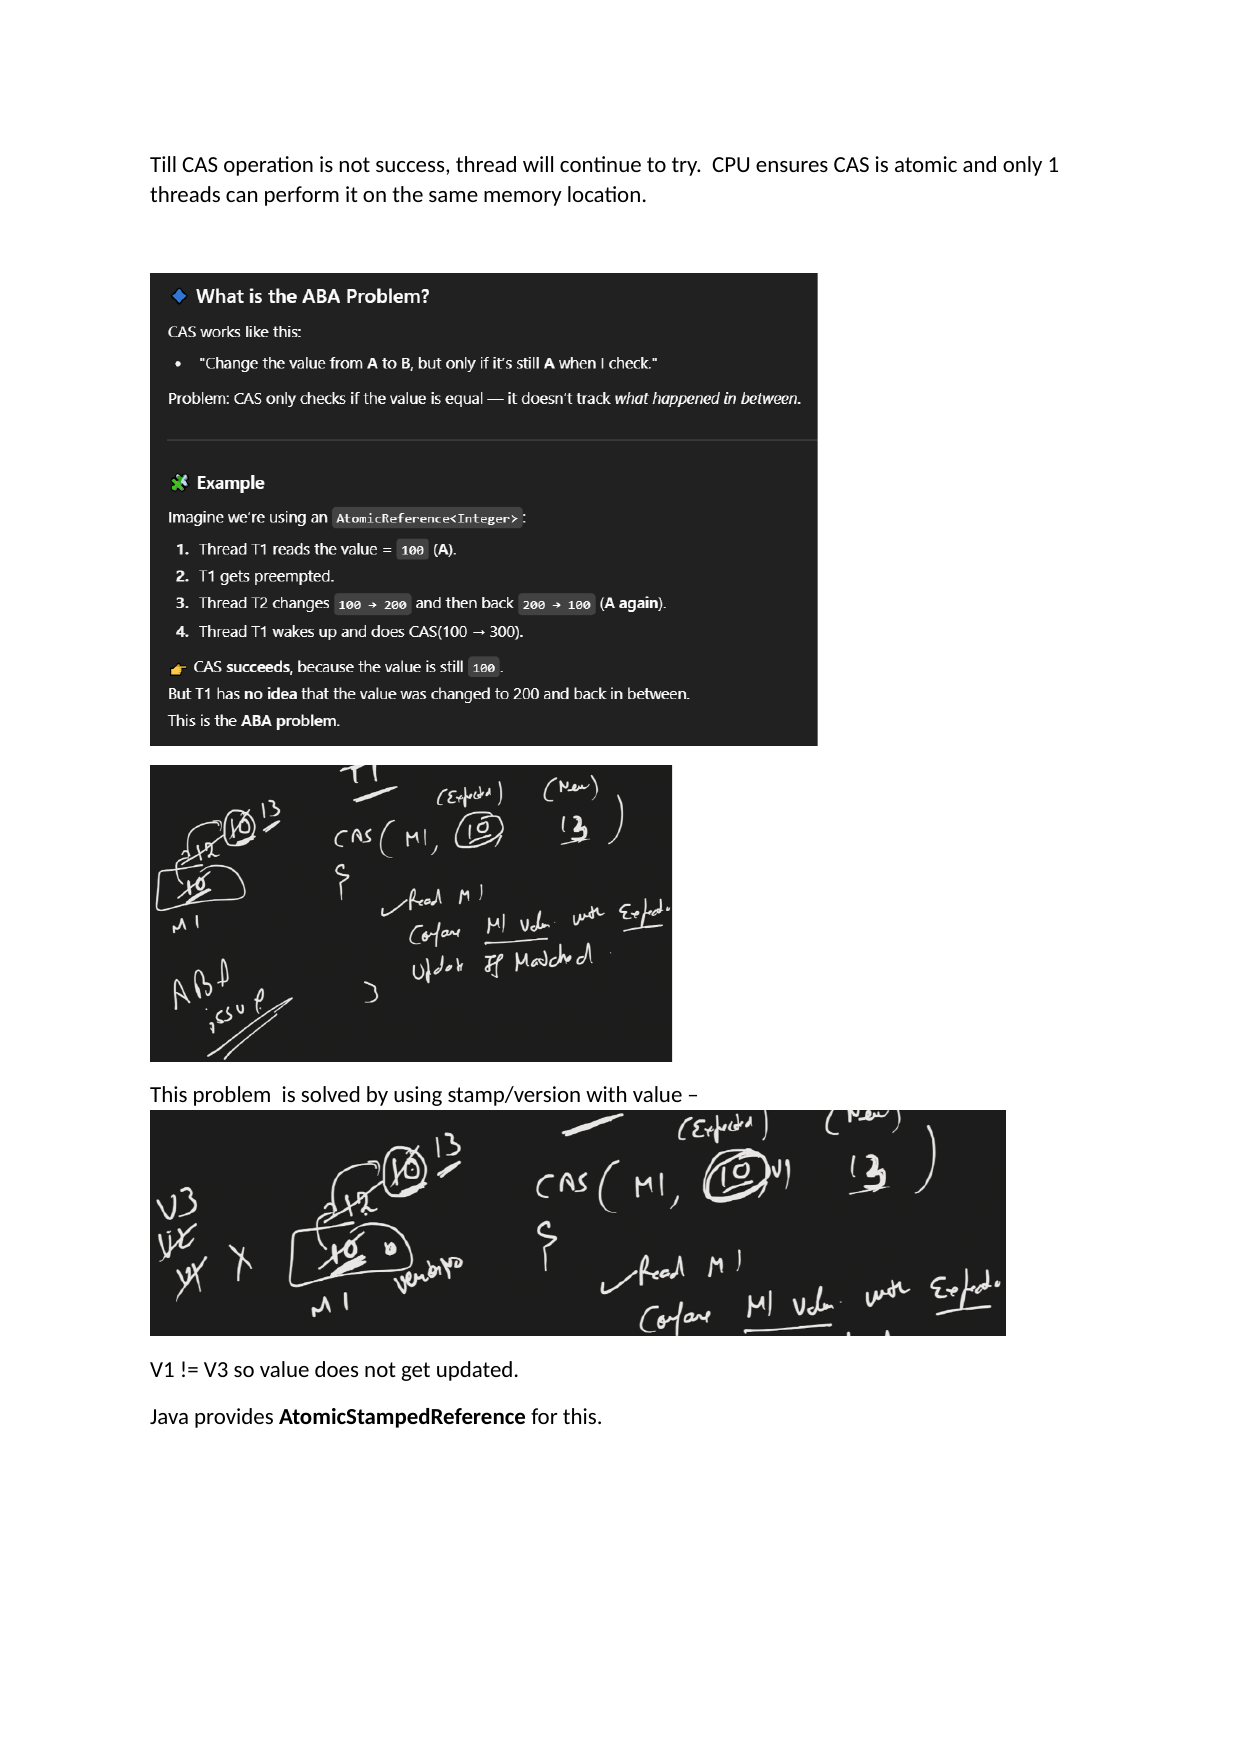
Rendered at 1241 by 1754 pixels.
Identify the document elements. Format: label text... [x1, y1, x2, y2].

text Java provides AtomicStampedReference for this. [150, 1402, 1090, 1430]
text V1 != V3 so value does not get updated. [150, 1355, 1090, 1383]
picture [150, 765, 673, 1062]
picture [150, 1110, 1006, 1336]
text Till CAS operation is not success, thread will continue to try. CPU ensures CAS is atomic and only 1 threads can perform it on the same memory location. [150, 150, 1090, 208]
picture [150, 273, 818, 746]
